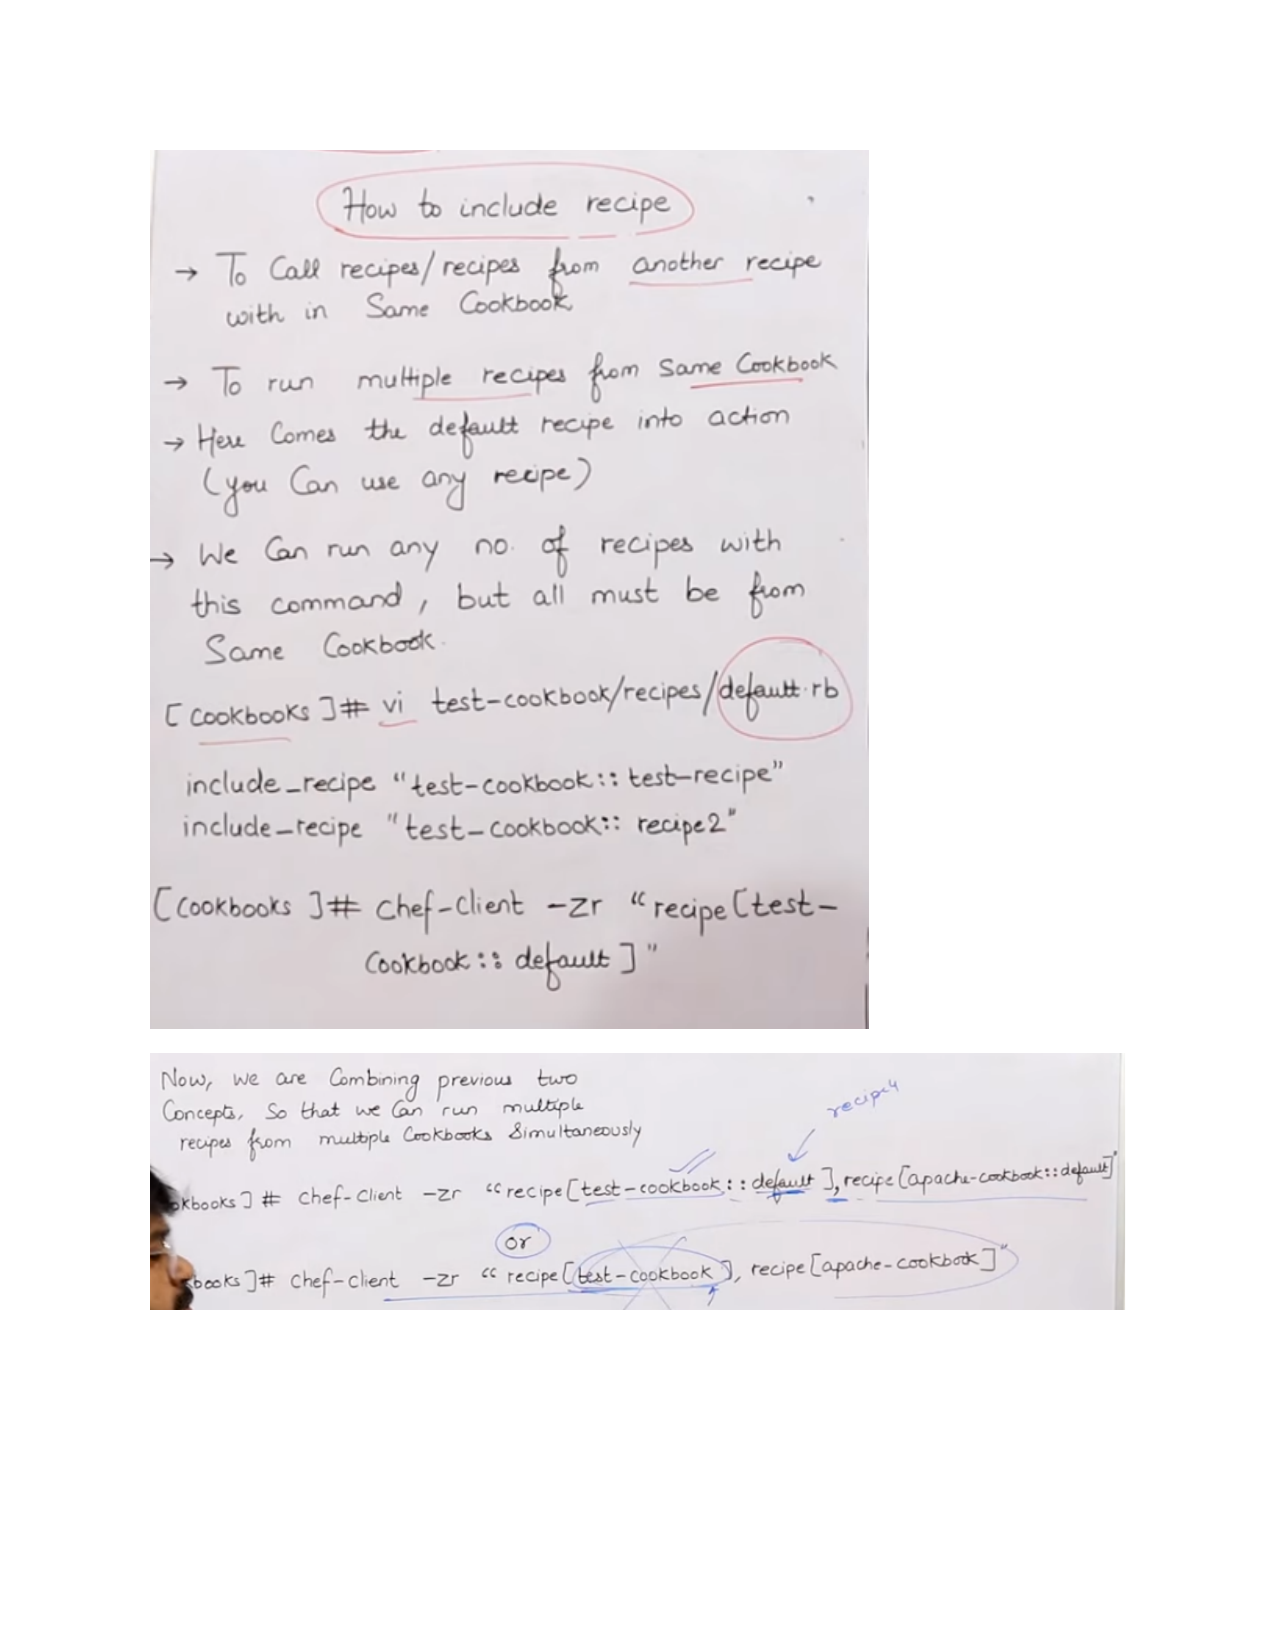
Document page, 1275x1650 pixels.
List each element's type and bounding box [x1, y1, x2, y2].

picture [150, 150, 869, 1029]
picture [150, 1053, 1125, 1310]
